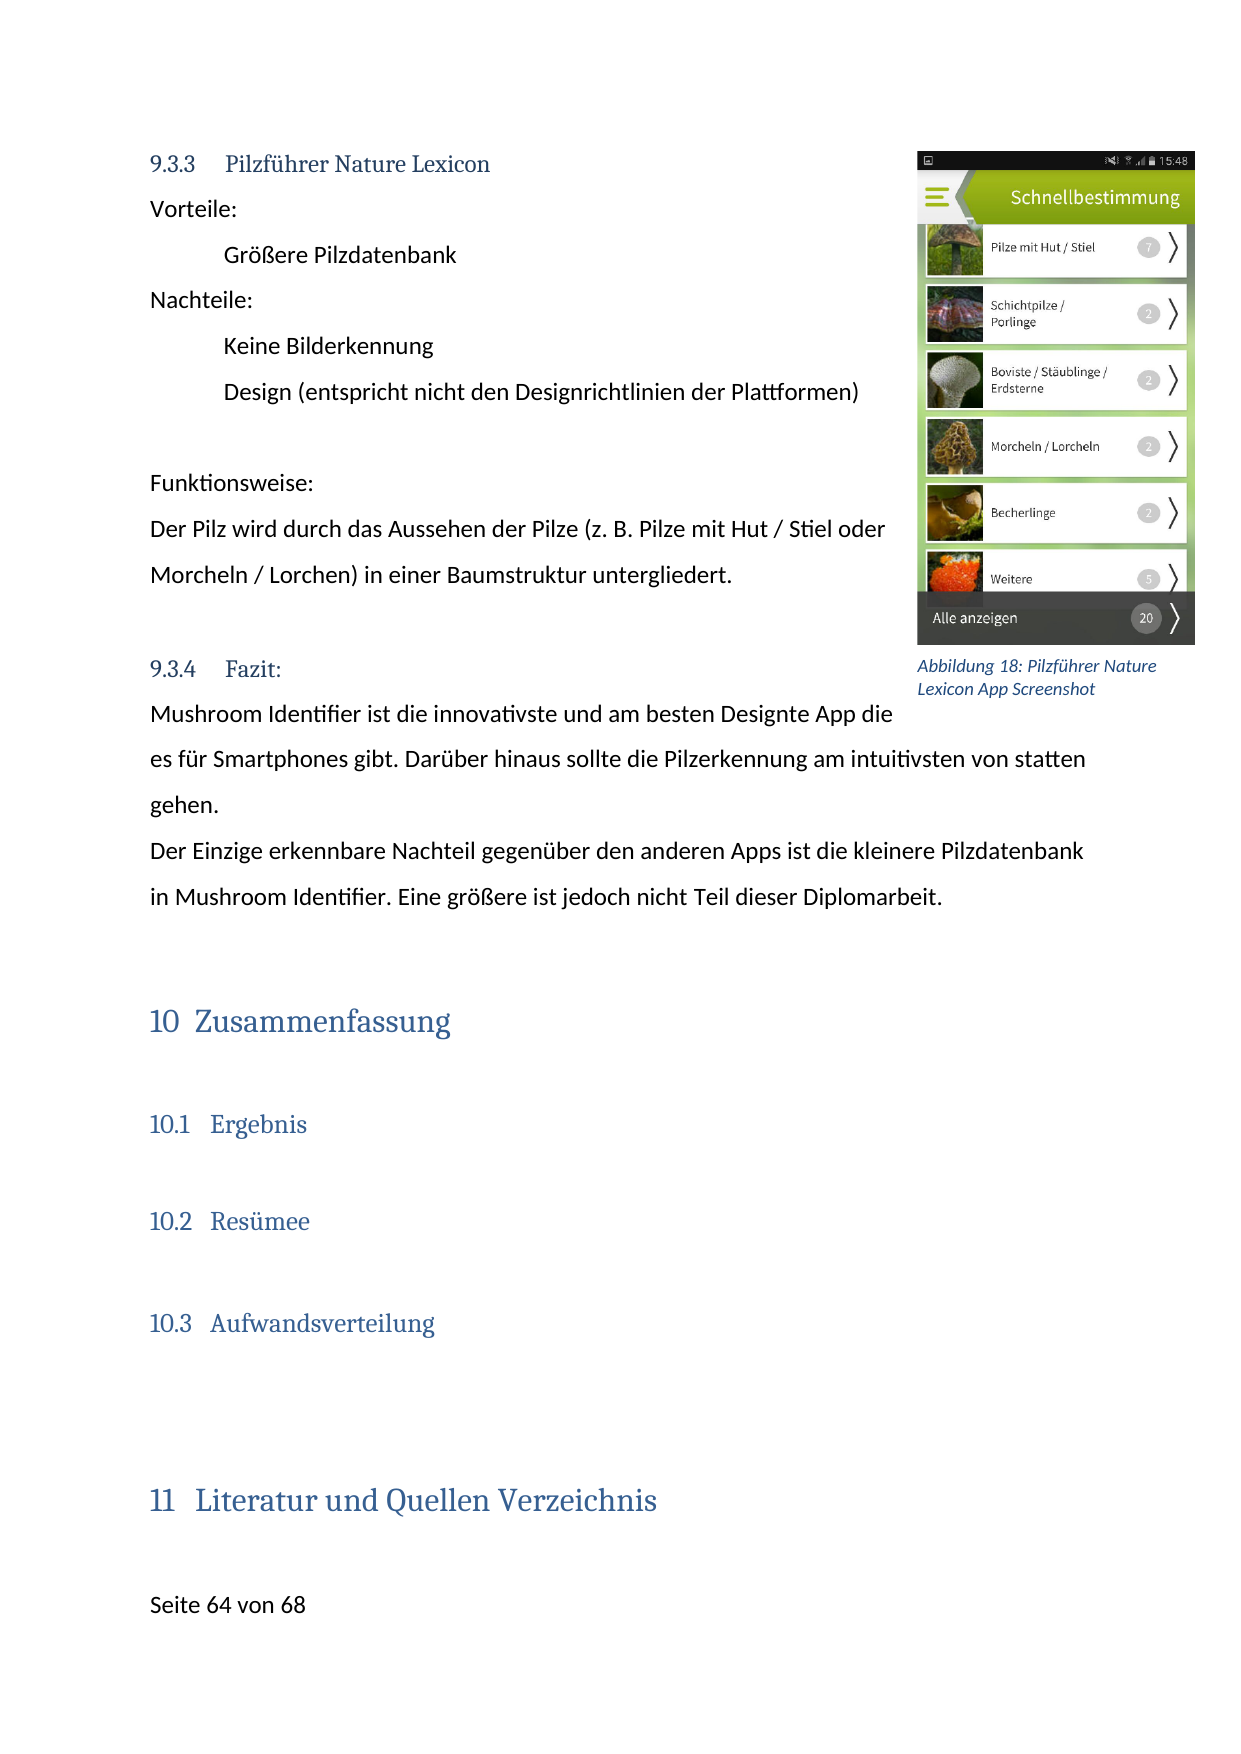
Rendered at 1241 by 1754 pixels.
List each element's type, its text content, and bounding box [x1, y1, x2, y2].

subtitle Resümee [150, 1206, 1090, 1237]
text Nachteile: [150, 284, 917, 315]
subtitle Pilzführer Nature Lexicon [150, 150, 1090, 179]
subtitle Zusammenfassung [150, 1002, 1090, 1041]
subtitle Aufwandsverteilung [150, 1308, 1090, 1339]
text Keine Bilderkennung [224, 330, 917, 361]
subtitle Ergebnis [150, 1109, 1090, 1141]
text Mushroom Identifier ist die innovativste und am besten Designte App die es für Smartphones gibt. Darüber hinaus sollte die Pilzerkennung am intuitivsten von statten gehen. [150, 698, 1090, 820]
text Funktionsweise: [150, 467, 917, 498]
text Größere Pilzdatenbank [150, 239, 917, 269]
text Der Pilz wird durch das Aussehen der Pilze (z. B. Pilze mit Hut / Stiel oder Morcheln / Lorchen) in einer Baumstruktur untergliedert. [150, 513, 917, 589]
picture [917, 151, 1195, 645]
text Vorteile: [150, 193, 917, 224]
subtitle Fazit: [150, 654, 917, 683]
subtitle Literatur und Quellen Verzeichnis [150, 1481, 1090, 1519]
text Design (entspricht nicht den Designrichtlinien der Plattformen) [224, 376, 917, 407]
text Der Einzige erkennbare Nachteil gegenüber den anderen Apps ist die kleinere Pilzdatenbank in Mushroom Identifier. Eine größere ist jedoch nicht Teil dieser Diplomarbeit. [150, 835, 1090, 911]
